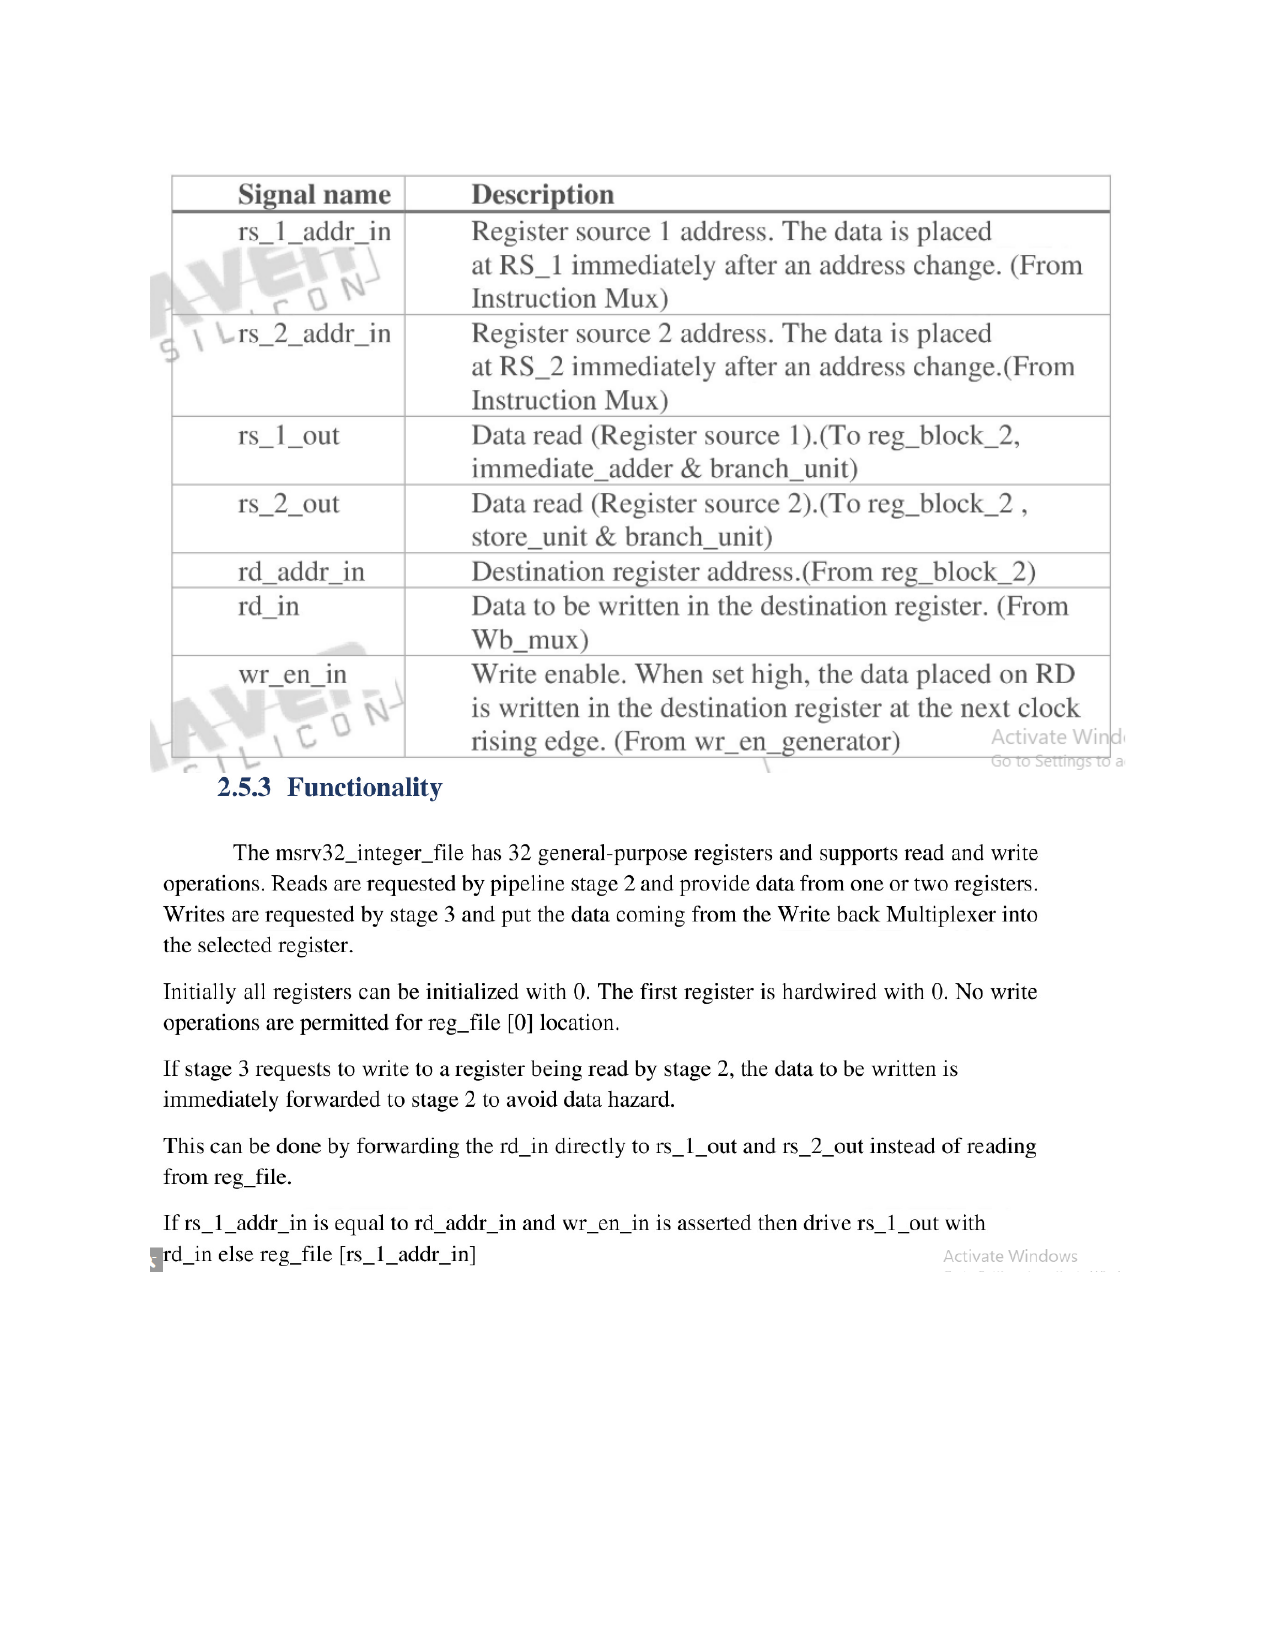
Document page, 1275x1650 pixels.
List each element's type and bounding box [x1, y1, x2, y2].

picture [150, 150, 1125, 773]
picture [150, 776, 1125, 1272]
